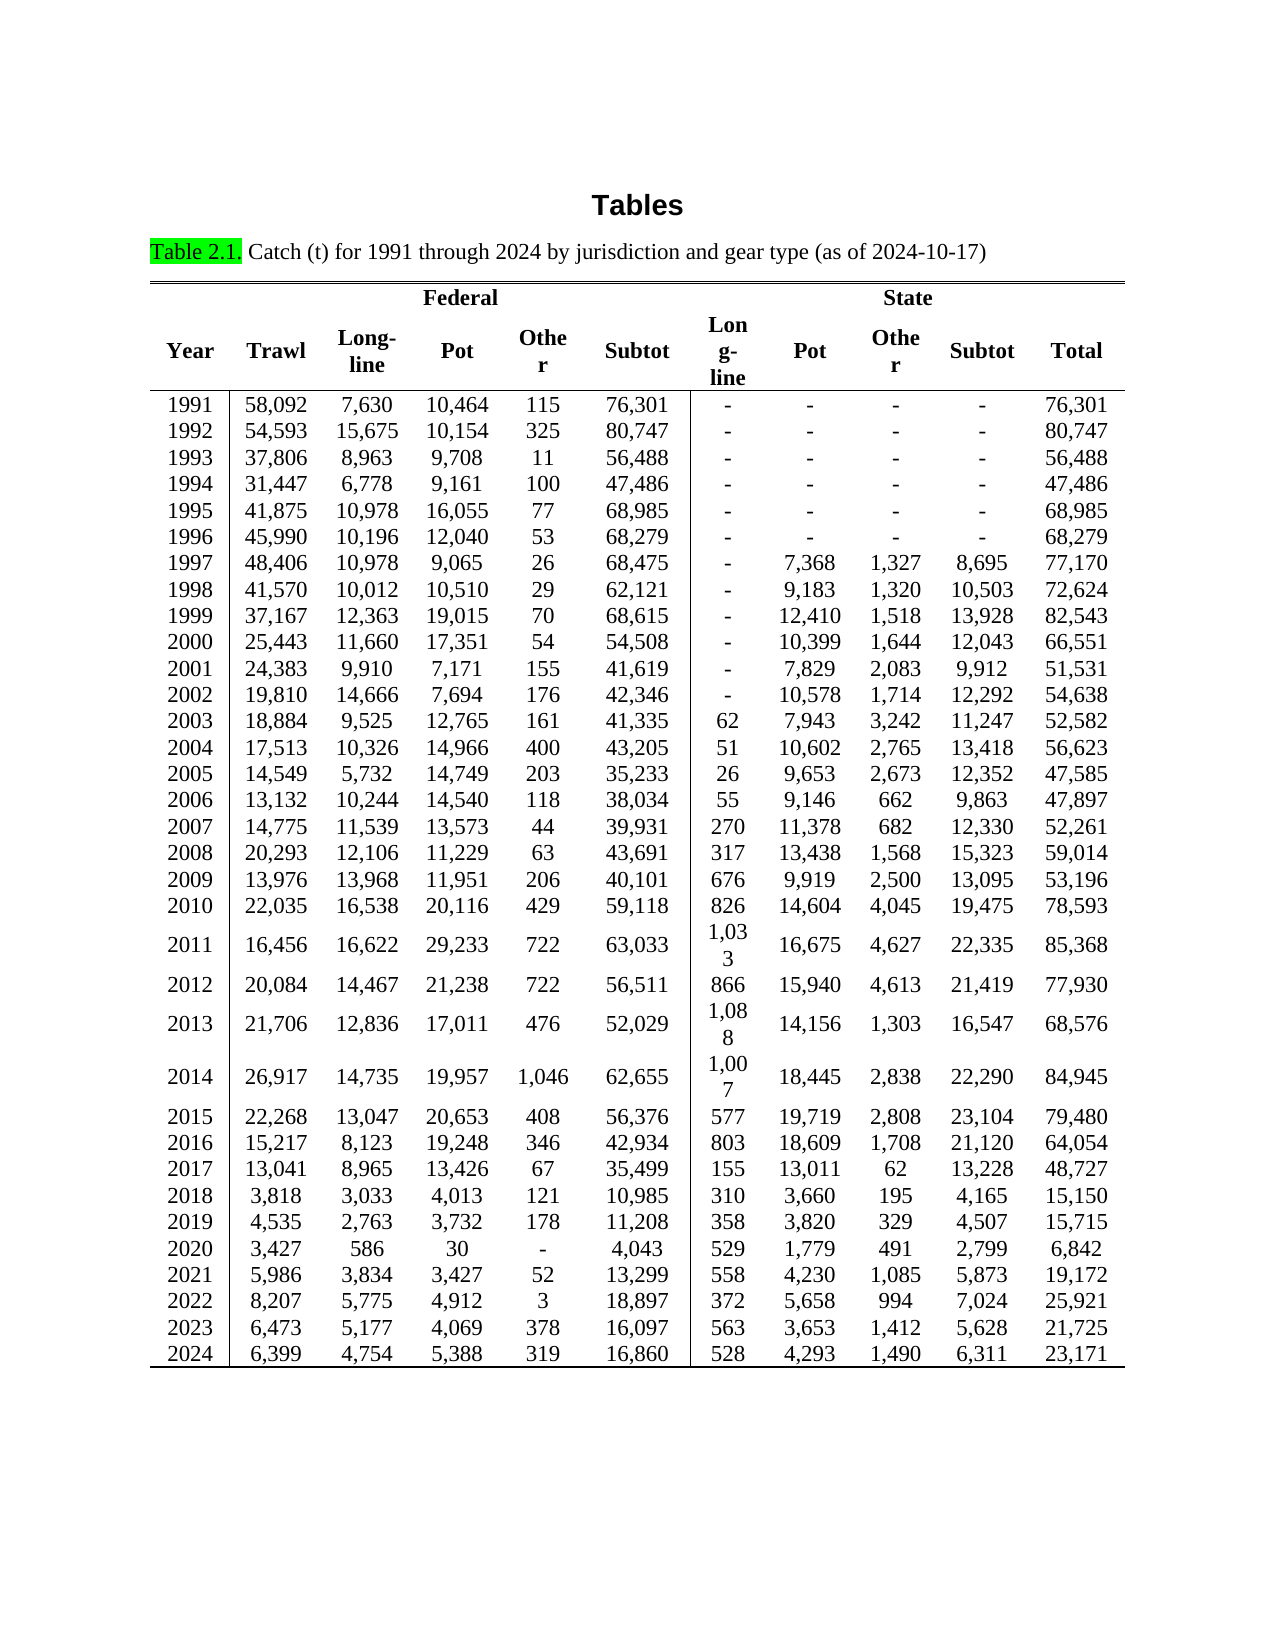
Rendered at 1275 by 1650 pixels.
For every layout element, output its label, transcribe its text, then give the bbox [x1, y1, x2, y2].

table_cell 10,012 [322, 576, 412, 602]
table_cell 44 [502, 813, 583, 839]
table_cell 78,593 [1028, 892, 1125, 918]
table_cell 47,486 [583, 470, 690, 497]
table_cell 155 [502, 655, 583, 681]
table_cell 12,292 [936, 681, 1028, 707]
table_cell Pot [765, 311, 855, 390]
table_cell 2,838 [855, 1050, 936, 1103]
table_cell 20,653 [412, 1103, 502, 1129]
table_cell 118 [502, 787, 583, 813]
table_cell 3,732 [412, 1208, 502, 1234]
table_cell 2004 [150, 734, 229, 760]
table_cell 13,968 [322, 866, 412, 892]
table_cell 77,170 [1028, 549, 1125, 576]
table_cell 491 [855, 1235, 936, 1261]
table_cell 76,301 [1028, 391, 1125, 418]
table_cell 329 [855, 1208, 936, 1234]
table_cell 5,658 [765, 1287, 855, 1314]
table_cell 20,084 [230, 971, 322, 997]
table_cell 325 [502, 418, 583, 444]
table_cell 7,943 [765, 708, 855, 734]
table_cell 23,171 [1028, 1340, 1125, 1366]
table_cell 372 [691, 1287, 764, 1314]
table_cell 66,551 [1028, 629, 1125, 655]
table_cell 1,327 [855, 549, 936, 576]
table_cell 528 [691, 1340, 764, 1366]
table_cell 577 [691, 1103, 764, 1129]
table_cell 68,279 [583, 523, 690, 549]
table_cell 408 [502, 1103, 583, 1129]
table_cell 48,406 [230, 549, 322, 576]
table_cell 1995 [150, 497, 229, 523]
table_cell 7,829 [765, 655, 855, 681]
table_cell 48,727 [1028, 1156, 1125, 1182]
table_cell 47,897 [1028, 787, 1125, 813]
table_cell 1,320 [855, 576, 936, 602]
table_cell 529 [691, 1235, 764, 1261]
table_cell 2022 [150, 1287, 229, 1314]
table_cell 18,897 [583, 1287, 690, 1314]
table_cell 11,229 [412, 839, 502, 866]
table_cell 14,604 [765, 892, 855, 918]
table_cell 2018 [150, 1182, 229, 1208]
table_cell 10,503 [936, 576, 1028, 602]
table_cell 11,247 [936, 708, 1028, 734]
table_cell 42,346 [583, 681, 690, 707]
table_cell - [691, 391, 764, 418]
table_cell 9,863 [936, 787, 1028, 813]
table_cell 6,473 [230, 1314, 322, 1340]
table_cell 9,708 [412, 444, 502, 470]
table_cell 19,172 [1028, 1261, 1125, 1287]
table_cell 26 [502, 549, 583, 576]
table_cell 662 [855, 787, 936, 813]
table_cell 12,040 [412, 523, 502, 549]
table_cell - [691, 470, 764, 497]
table_cell Long-line [691, 311, 764, 390]
table_cell 8,963 [322, 444, 412, 470]
table_cell 14,966 [412, 734, 502, 760]
table_cell 2021 [150, 1261, 229, 1287]
table_cell 26 [691, 760, 764, 787]
table_cell - [691, 418, 764, 444]
table_cell - [765, 391, 855, 418]
table_cell 476 [502, 998, 583, 1050]
table_cell 1,412 [855, 1314, 936, 1340]
table_cell 16,622 [322, 918, 412, 971]
table_cell 2,763 [322, 1208, 412, 1234]
table_cell 9,161 [412, 470, 502, 497]
table_cell 68,985 [583, 497, 690, 523]
table_header [150, 284, 230, 311]
table_cell 429 [502, 892, 583, 918]
table_cell 85,368 [1028, 918, 1125, 971]
table_cell 67 [502, 1156, 583, 1182]
table_cell 10,399 [765, 629, 855, 655]
table_cell 42,934 [583, 1129, 690, 1156]
table_cell 3,242 [855, 708, 936, 734]
table_cell 38,034 [583, 787, 690, 813]
table_cell 52,029 [583, 998, 690, 1050]
table_cell 2000 [150, 629, 229, 655]
table_cell Subtot [583, 311, 691, 390]
table_cell 62,655 [583, 1050, 690, 1103]
table_cell - [765, 470, 855, 497]
table_cell 31,447 [230, 470, 322, 497]
table_cell 4,912 [412, 1287, 502, 1314]
table_cell 400 [502, 734, 583, 760]
table_cell 1,033 [691, 918, 764, 971]
table_cell 35,233 [583, 760, 690, 787]
table_cell 15,217 [230, 1129, 322, 1156]
table_cell 40,101 [583, 866, 690, 892]
table_cell 54,638 [1028, 681, 1125, 707]
table_cell 1,644 [855, 629, 936, 655]
table_cell - [691, 444, 764, 470]
table_cell 4,165 [936, 1182, 1028, 1208]
table_cell 19,015 [412, 602, 502, 628]
table_cell 358 [691, 1208, 764, 1234]
table_cell Other [502, 311, 583, 390]
table_cell 1,779 [765, 1235, 855, 1261]
table_cell 5,986 [230, 1261, 322, 1287]
table_cell 319 [502, 1340, 583, 1366]
table_cell 11,378 [765, 813, 855, 839]
table_cell 16,860 [583, 1340, 690, 1366]
table_cell 43,691 [583, 839, 690, 866]
table_cell 1994 [150, 470, 229, 497]
table_cell 9,910 [322, 655, 412, 681]
table_cell 5,628 [936, 1314, 1028, 1340]
table_cell 6,842 [1028, 1235, 1125, 1261]
table_cell 3,820 [765, 1208, 855, 1234]
table_cell - [855, 391, 936, 418]
table_cell 8,965 [322, 1156, 412, 1182]
table_cell 1,714 [855, 681, 936, 707]
table_cell 14,540 [412, 787, 502, 813]
table_cell 64,054 [1028, 1129, 1125, 1156]
table_cell - [691, 523, 764, 549]
table_cell 2,799 [936, 1235, 1028, 1261]
table_cell 56,488 [1028, 444, 1125, 470]
table_cell 47,486 [1028, 470, 1125, 497]
table_cell 82,543 [1028, 602, 1125, 628]
table_cell 16,538 [322, 892, 412, 918]
table_cell 10,196 [322, 523, 412, 549]
table_cell 45,990 [230, 523, 322, 549]
table_cell 23,104 [936, 1103, 1028, 1129]
subtitle Tables [150, 187, 1125, 221]
table_cell - [502, 1235, 583, 1261]
table_cell 10,978 [322, 497, 412, 523]
table_cell 52,582 [1028, 708, 1125, 734]
table_cell 2006 [150, 787, 229, 813]
table_cell 10,602 [765, 734, 855, 760]
table_header State [691, 284, 1125, 311]
table_cell 39,931 [583, 813, 690, 839]
table_cell 10,510 [412, 576, 502, 602]
table_cell 14,666 [322, 681, 412, 707]
table_cell 11,660 [322, 629, 412, 655]
table_cell 1,303 [855, 998, 936, 1050]
table_cell 29,233 [412, 918, 502, 971]
table_cell 56,623 [1028, 734, 1125, 760]
table_cell 62 [691, 708, 764, 734]
table_cell 19,957 [412, 1050, 502, 1103]
table_cell 29 [502, 576, 583, 602]
table_cell 5,775 [322, 1287, 412, 1314]
table_header Federal [230, 284, 691, 311]
table_cell 155 [691, 1156, 764, 1182]
table_cell 14,735 [322, 1050, 412, 1103]
table_cell Subtot [936, 311, 1028, 390]
table_cell 19,475 [936, 892, 1028, 918]
table_cell 13,011 [765, 1156, 855, 1182]
table_cell 17,351 [412, 629, 502, 655]
table_cell 12,106 [322, 839, 412, 866]
table_cell - [855, 470, 936, 497]
table_cell 37,167 [230, 602, 322, 628]
table_cell 121 [502, 1182, 583, 1208]
table_cell 59,014 [1028, 839, 1125, 866]
table_cell 2023 [150, 1314, 229, 1340]
table_cell - [691, 681, 764, 707]
table_cell 19,810 [230, 681, 322, 707]
table_cell 14,549 [230, 760, 322, 787]
table_cell 8,207 [230, 1287, 322, 1314]
table_cell 25,443 [230, 629, 322, 655]
table_cell 63,033 [583, 918, 690, 971]
table_cell 3,834 [322, 1261, 412, 1287]
table_cell 9,525 [322, 708, 412, 734]
table_cell 1997 [150, 549, 229, 576]
table_cell 9,912 [936, 655, 1028, 681]
table_cell 21,706 [230, 998, 322, 1050]
table_cell - [936, 470, 1028, 497]
table_cell 1,518 [855, 602, 936, 628]
table_cell - [936, 497, 1028, 523]
table_cell 22,035 [230, 892, 322, 918]
table_cell 1999 [150, 602, 229, 628]
table_cell 54,593 [230, 418, 322, 444]
table_cell 2024 [150, 1340, 229, 1366]
table_cell - [691, 497, 764, 523]
table_cell 43,205 [583, 734, 690, 760]
table_cell 2,808 [855, 1103, 936, 1129]
table_cell 54,508 [583, 629, 690, 655]
table_cell 56,376 [583, 1103, 690, 1129]
table_cell 19,719 [765, 1103, 855, 1129]
table_cell 12,836 [322, 998, 412, 1050]
table_cell 270 [691, 813, 764, 839]
table_cell 9,065 [412, 549, 502, 576]
table_cell 7,630 [322, 391, 412, 418]
table_cell 6,311 [936, 1340, 1028, 1366]
table_cell 2014 [150, 1050, 229, 1103]
table_cell 7,024 [936, 1287, 1028, 1314]
table_cell 346 [502, 1129, 583, 1156]
table_cell 18,884 [230, 708, 322, 734]
table_cell 37,806 [230, 444, 322, 470]
table_cell 13,573 [412, 813, 502, 839]
table_cell 55 [691, 787, 764, 813]
table_cell 9,183 [765, 576, 855, 602]
table_cell 68,576 [1028, 998, 1125, 1050]
table_cell 10,244 [322, 787, 412, 813]
table_cell - [855, 418, 936, 444]
table_cell 15,150 [1028, 1182, 1125, 1208]
table_cell 7,694 [412, 681, 502, 707]
table_cell 15,323 [936, 839, 1028, 866]
table_cell 11 [502, 444, 583, 470]
table_cell 77 [502, 497, 583, 523]
table_cell 2,083 [855, 655, 936, 681]
table_cell 558 [691, 1261, 764, 1287]
table_cell 2012 [150, 971, 229, 997]
table_cell 15,715 [1028, 1208, 1125, 1234]
table_cell 10,985 [583, 1182, 690, 1208]
table_cell Year [150, 311, 230, 390]
table_cell 3,427 [230, 1235, 322, 1261]
table_cell 84,945 [1028, 1050, 1125, 1103]
table_cell 25,921 [1028, 1287, 1125, 1314]
table_cell 3,653 [765, 1314, 855, 1340]
table_cell 3,818 [230, 1182, 322, 1208]
table_cell 68,279 [1028, 523, 1125, 549]
table_cell - [765, 418, 855, 444]
table_cell 62 [855, 1156, 936, 1182]
table_cell 3 [502, 1287, 583, 1314]
table_cell 16,547 [936, 998, 1028, 1050]
table_cell - [691, 655, 764, 681]
table_cell 10,464 [412, 391, 502, 418]
table_cell 18,445 [765, 1050, 855, 1103]
table_cell 682 [855, 813, 936, 839]
table_cell 53,196 [1028, 866, 1125, 892]
table_cell - [936, 391, 1028, 418]
table_cell 16,097 [583, 1314, 690, 1340]
subtitle Table 2.1. Catch (t) for 1991 through 2024 by jurisdiction and gear type (as of 2024-10-17) [242, 238, 1125, 264]
table_cell 4,230 [765, 1261, 855, 1287]
table_cell 20,116 [412, 892, 502, 918]
table_cell 13,095 [936, 866, 1028, 892]
table_cell 14,467 [322, 971, 412, 997]
table_cell 52 [502, 1261, 583, 1287]
table_cell 676 [691, 866, 764, 892]
table_cell 12,352 [936, 760, 1028, 787]
table_cell - [765, 497, 855, 523]
table_cell 2001 [150, 655, 229, 681]
table_cell 2007 [150, 813, 229, 839]
table_cell 11,951 [412, 866, 502, 892]
table_cell 1993 [150, 444, 229, 470]
table_cell 63 [502, 839, 583, 866]
table_cell 76,301 [583, 391, 690, 418]
table_cell 310 [691, 1182, 764, 1208]
table_cell - [765, 444, 855, 470]
table_cell 7,171 [412, 655, 502, 681]
table_cell 21,120 [936, 1129, 1028, 1156]
table_cell 70 [502, 602, 583, 628]
table_cell 1991 [150, 391, 229, 418]
table_cell 2019 [150, 1208, 229, 1234]
table_cell 80,747 [583, 418, 690, 444]
table_cell 378 [502, 1314, 583, 1340]
table_cell - [855, 444, 936, 470]
table_cell 77,930 [1028, 971, 1125, 997]
table_cell 18,609 [765, 1129, 855, 1156]
table_cell 2010 [150, 892, 229, 918]
table_cell Total [1028, 311, 1125, 390]
table_cell 5,388 [412, 1340, 502, 1366]
table_cell 24,383 [230, 655, 322, 681]
table_cell 6,399 [230, 1340, 322, 1366]
table_cell 4,627 [855, 918, 936, 971]
table_cell 59,118 [583, 892, 690, 918]
table_cell 722 [502, 918, 583, 971]
table_cell 586 [322, 1235, 412, 1261]
table_cell 41,335 [583, 708, 690, 734]
table_cell - [691, 602, 764, 628]
table_cell 1998 [150, 576, 229, 602]
table_cell 16,675 [765, 918, 855, 971]
table_cell 2020 [150, 1235, 229, 1261]
table_cell 56,511 [583, 971, 690, 997]
table_cell 1,088 [691, 998, 764, 1050]
table_cell 100 [502, 470, 583, 497]
table_cell 16,456 [230, 918, 322, 971]
table_cell 10,978 [322, 549, 412, 576]
table_cell 17,513 [230, 734, 322, 760]
table_cell 2002 [150, 681, 229, 707]
table_cell 4,507 [936, 1208, 1028, 1234]
table_cell 1,046 [502, 1050, 583, 1103]
table_cell 35,499 [583, 1156, 690, 1182]
table_cell 15,675 [322, 418, 412, 444]
table_cell 2008 [150, 839, 229, 866]
table_cell 13,041 [230, 1156, 322, 1182]
table_cell 6,778 [322, 470, 412, 497]
table_cell 80,747 [1028, 418, 1125, 444]
table_cell 4,613 [855, 971, 936, 997]
table_cell 13,418 [936, 734, 1028, 760]
table_cell 26,917 [230, 1050, 322, 1103]
table_cell 10,578 [765, 681, 855, 707]
table_cell 14,156 [765, 998, 855, 1050]
table_cell 1,007 [691, 1050, 764, 1103]
table_cell 4,293 [765, 1340, 855, 1366]
table_cell 1992 [150, 418, 229, 444]
table_cell 7,368 [765, 549, 855, 576]
table_cell 5,873 [936, 1261, 1028, 1287]
table_cell 41,875 [230, 497, 322, 523]
table_cell 14,749 [412, 760, 502, 787]
table_cell 178 [502, 1208, 583, 1234]
table_cell 13,132 [230, 787, 322, 813]
table_cell 11,208 [583, 1208, 690, 1234]
table_cell 13,928 [936, 602, 1028, 628]
table_cell 15,940 [765, 971, 855, 997]
table_cell 79,480 [1028, 1103, 1125, 1129]
table_cell 13,976 [230, 866, 322, 892]
table_cell 4,043 [583, 1235, 690, 1261]
table_cell 9,146 [765, 787, 855, 813]
table_cell 56,488 [583, 444, 690, 470]
table_cell 11,539 [322, 813, 412, 839]
table_cell 206 [502, 866, 583, 892]
table_cell 47,585 [1028, 760, 1125, 787]
table_cell 5,177 [322, 1314, 412, 1340]
table_cell 2005 [150, 760, 229, 787]
table_cell 9,919 [765, 866, 855, 892]
table_cell - [855, 497, 936, 523]
table_cell 16,055 [412, 497, 502, 523]
table_cell 52,261 [1028, 813, 1125, 839]
table_cell 13,228 [936, 1156, 1028, 1182]
table_cell 4,045 [855, 892, 936, 918]
table_cell 1,490 [855, 1340, 936, 1366]
table_cell 12,043 [936, 629, 1028, 655]
table_cell 2,673 [855, 760, 936, 787]
table_cell - [691, 549, 764, 576]
table_cell 54 [502, 629, 583, 655]
table_cell 1996 [150, 523, 229, 549]
table_cell - [691, 576, 764, 602]
table_cell - [936, 444, 1028, 470]
table_cell - [936, 523, 1028, 549]
table_cell 62,121 [583, 576, 690, 602]
table_cell - [691, 629, 764, 655]
table_cell 22,268 [230, 1103, 322, 1129]
table_cell 21,238 [412, 971, 502, 997]
table_cell 866 [691, 971, 764, 997]
table_cell 41,619 [583, 655, 690, 681]
table_cell 3,427 [412, 1261, 502, 1287]
table_cell 2003 [150, 708, 229, 734]
table_cell 72,624 [1028, 576, 1125, 602]
table_cell 13,047 [322, 1103, 412, 1129]
table_cell 17,011 [412, 998, 502, 1050]
table_cell 51,531 [1028, 655, 1125, 681]
table_cell 4,754 [322, 1340, 412, 1366]
table_cell Other [855, 311, 936, 390]
table_cell 21,725 [1028, 1314, 1125, 1340]
table_cell Pot [412, 311, 502, 390]
table_cell 115 [502, 391, 583, 418]
table_cell 1,568 [855, 839, 936, 866]
table_cell 68,615 [583, 602, 690, 628]
table_cell 1,085 [855, 1261, 936, 1287]
table_cell 1,708 [855, 1129, 936, 1156]
table_cell 803 [691, 1129, 764, 1156]
table_cell 2015 [150, 1103, 229, 1129]
table_cell Trawl [230, 311, 322, 390]
table_cell 14,775 [230, 813, 322, 839]
table_cell 826 [691, 892, 764, 918]
table_cell 2,765 [855, 734, 936, 760]
table_cell 68,475 [583, 549, 690, 576]
table_cell 2011 [150, 918, 229, 971]
table_cell 722 [502, 971, 583, 997]
table_cell 2009 [150, 866, 229, 892]
table_cell 4,069 [412, 1314, 502, 1340]
table_cell 994 [855, 1287, 936, 1314]
table_cell 21,419 [936, 971, 1028, 997]
table_cell 4,013 [412, 1182, 502, 1208]
table_cell 13,438 [765, 839, 855, 866]
table_cell 3,660 [765, 1182, 855, 1208]
table_cell 20,293 [230, 839, 322, 866]
table_cell - [765, 523, 855, 549]
table_cell - [936, 418, 1028, 444]
table_cell 2,500 [855, 866, 936, 892]
table_cell 8,123 [322, 1129, 412, 1156]
table_cell 12,363 [322, 602, 412, 628]
table_cell 203 [502, 760, 583, 787]
table_cell 12,765 [412, 708, 502, 734]
table_cell 10,326 [322, 734, 412, 760]
table_cell 2017 [150, 1156, 229, 1182]
table_cell 41,570 [230, 576, 322, 602]
table_cell 317 [691, 839, 764, 866]
table_cell 9,653 [765, 760, 855, 787]
table_cell 2016 [150, 1129, 229, 1156]
table_cell 12,330 [936, 813, 1028, 839]
table_cell 58,092 [230, 391, 322, 418]
table_cell Long-line [322, 311, 412, 390]
table_cell 3,033 [322, 1182, 412, 1208]
table_cell 51 [691, 734, 764, 760]
table_cell 8,695 [936, 549, 1028, 576]
table_cell 5,732 [322, 760, 412, 787]
table_cell 176 [502, 681, 583, 707]
table_cell 13,299 [583, 1261, 690, 1287]
table_cell 161 [502, 708, 583, 734]
table_cell 10,154 [412, 418, 502, 444]
table_cell 22,335 [936, 918, 1028, 971]
table_cell 13,426 [412, 1156, 502, 1182]
table_cell 12,410 [765, 602, 855, 628]
table_cell 2013 [150, 998, 229, 1050]
table_cell 53 [502, 523, 583, 549]
table_cell 68,985 [1028, 497, 1125, 523]
table_cell 22,290 [936, 1050, 1028, 1103]
table_cell 30 [412, 1235, 502, 1261]
table_cell - [855, 523, 936, 549]
table_cell 4,535 [230, 1208, 322, 1234]
table_cell 563 [691, 1314, 764, 1340]
table_cell 19,248 [412, 1129, 502, 1156]
table_cell 195 [855, 1182, 936, 1208]
